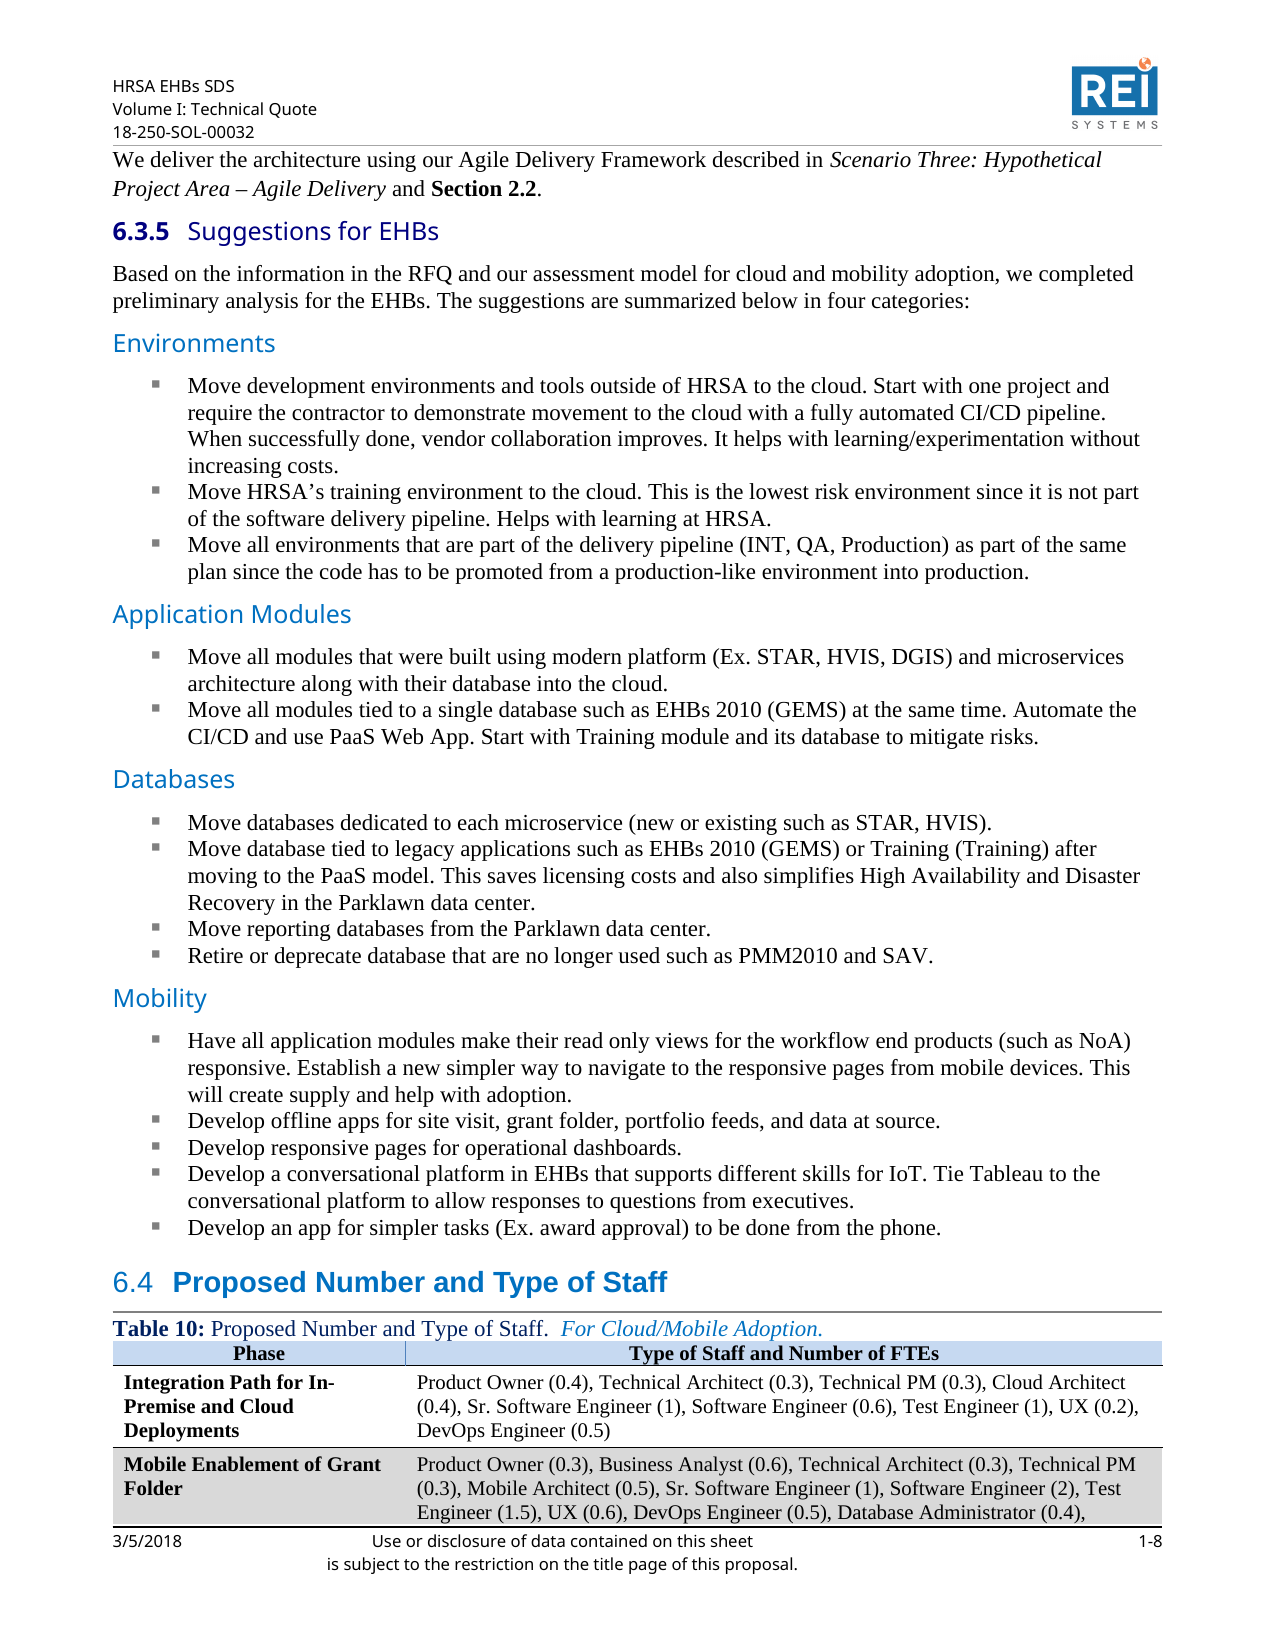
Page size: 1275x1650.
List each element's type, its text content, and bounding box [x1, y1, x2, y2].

list Develop offline apps for site visit, grant folder, portfolio feeds, and data at source. [150, 1107, 1162, 1134]
text Based on the information in the RFQ and our assessment model for cloud and mobility adoption, we completed preliminary analysis for the EHBs. The suggestions are summarized below in four categories: [112, 260, 1162, 313]
list Move all environments that are part of the delivery pipeline (INT, QA, Production) as part of the same plan since the code has to be promoted from a production-like environment into production. [150, 531, 1162, 584]
picture [1070, 55, 1160, 131]
list Move development environments and tools outside of HRSA to the cloud. Start with one project and require the contractor to demonstrate movement to the cloud with a fully automated CI/CD pipeline. When successfully done, vendor collaboration improves. It helps with learning/experimentation without increasing costs. [150, 372, 1162, 478]
list Move all modules that were built using modern platform (Ex. STAR, HVIS, DGIS) and microservices architecture along with their database into the cloud. [150, 643, 1162, 696]
list Develop an app for simpler tasks (Ex. award approval) to be done from the phone. [150, 1214, 1162, 1240]
list Move reporting databases from the Parklawn data center. [150, 915, 1162, 942]
list Develop responsive pages for operational dashboards. [150, 1134, 1162, 1161]
text Mobility [112, 981, 1162, 1015]
text Databases [112, 762, 1162, 796]
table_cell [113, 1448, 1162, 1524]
list Move HRSA’s training environment to the cloud. This is the lowest risk environment since it is not part of the software delivery pipeline. Helps with learning at HRSA. [150, 478, 1162, 531]
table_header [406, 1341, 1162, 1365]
text Table 10: Proposed Number and Type of Staff. For Cloud/Mobile Adoption. [112, 1312, 1162, 1341]
list Move database tied to legacy applications such as EHBs 2010 (GEMS) or Training (Training) after moving to the PaaS model. This saves licensing costs and also simplifies High Availability and Disaster Recovery in the Parklawn data center. [150, 835, 1162, 915]
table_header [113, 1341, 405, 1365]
list Retire or deprecate database that are no longer used such as PMM2010 and SAV. [150, 942, 1162, 968]
list Move databases dedicated to each microservice (new or existing such as STAR, HVIS). [150, 809, 1162, 835]
text Application Modules [112, 597, 1162, 631]
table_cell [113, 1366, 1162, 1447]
list Have all application modules make their read only views for the workflow end products (such as NoA) responsive. Establish a new simpler way to navigate to the responsive pages from mobile devices. This will create supply and help with adoption. [150, 1027, 1162, 1107]
text We deliver the architecture using our Agile Delivery Framework described in Scenario Three: Hypothetical Project Area – Agile Delivery and Section 2.2. [112, 146, 1162, 201]
list Move all modules tied to a single database such as EHBs 2010 (GEMS) at the same time. Automate the CI/CD and use PaaS Web App. Start with Training module and its database to mitigate risks. [150, 696, 1162, 749]
subtitle Suggestions for EHBs [112, 214, 1162, 248]
text Environments [112, 326, 1162, 360]
subtitle Proposed Number and Type of Staff [112, 1265, 1162, 1299]
list Develop a conversational platform in EHBs that supports different skills for IoT. Tie Tableau to the conversational platform to allow responses to questions from executives. [150, 1161, 1162, 1214]
